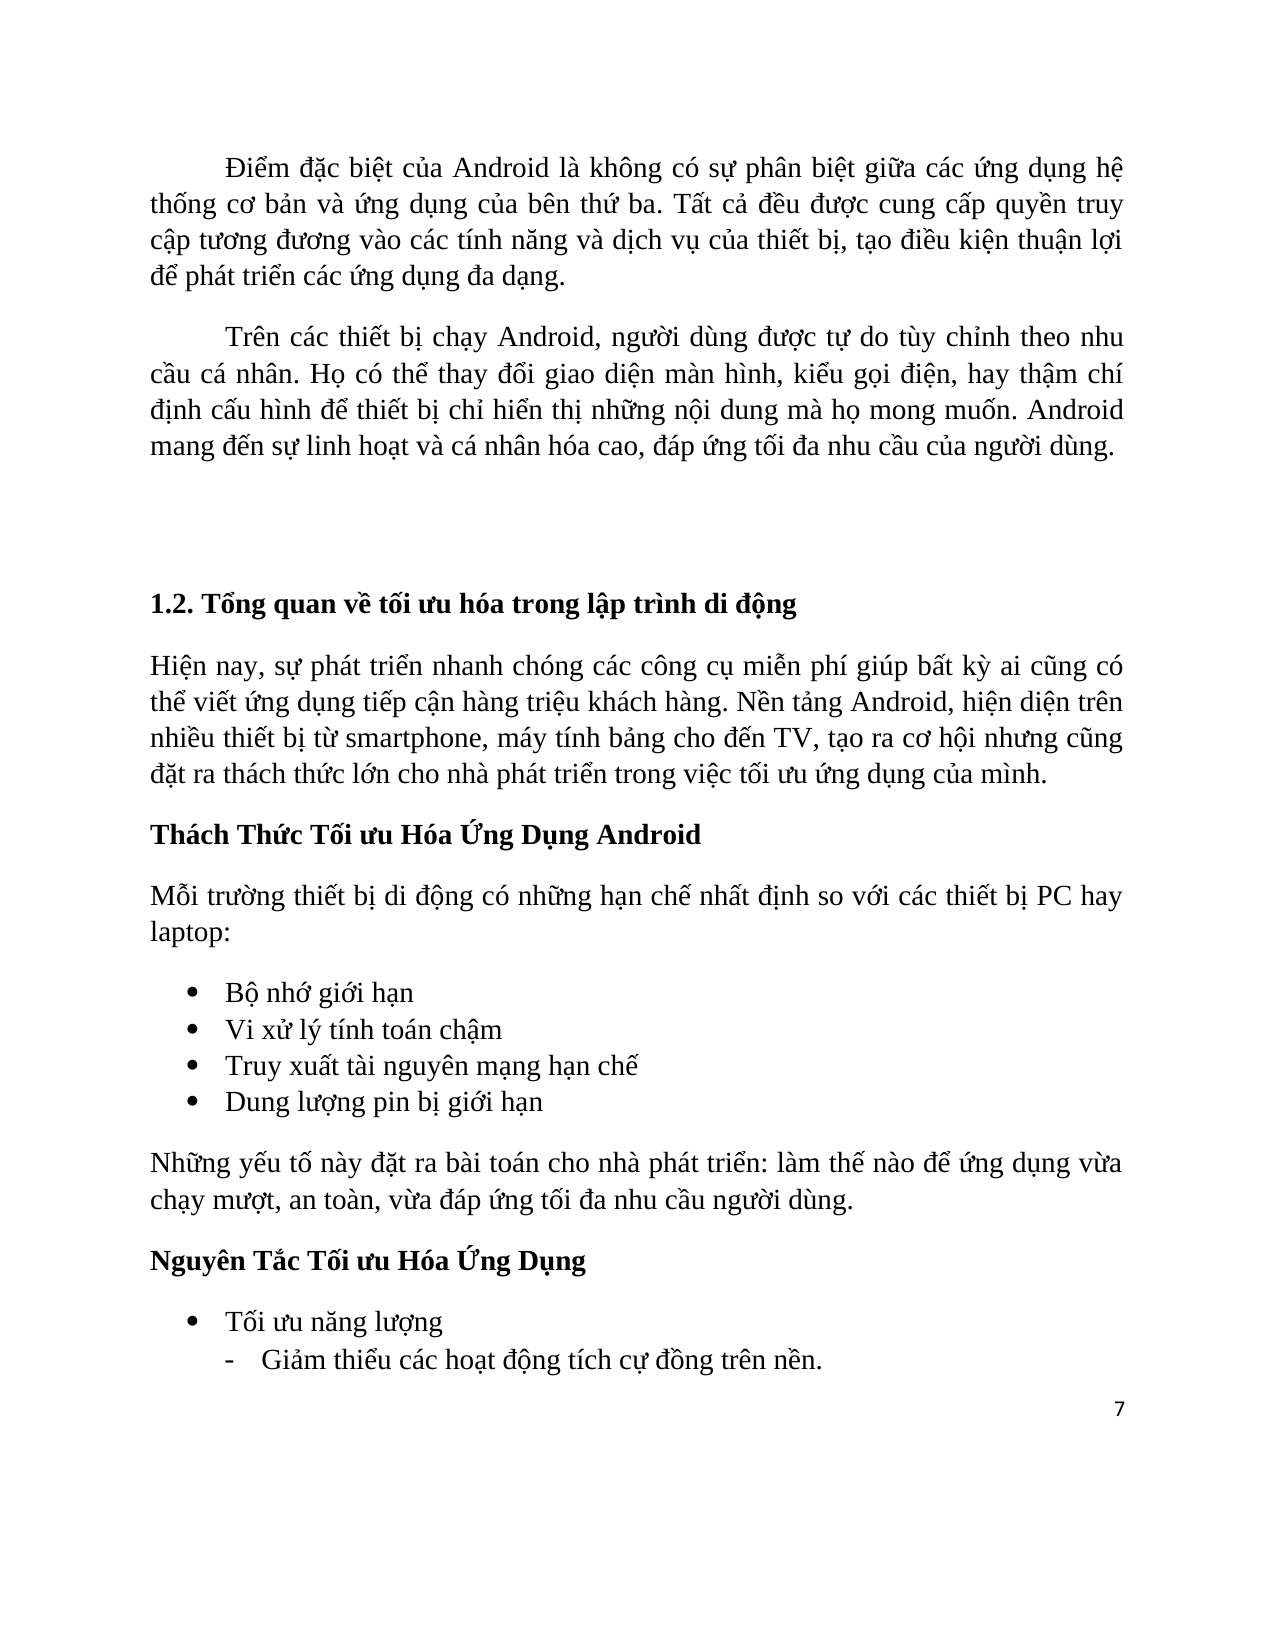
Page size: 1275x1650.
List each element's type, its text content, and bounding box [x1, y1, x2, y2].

list Giảm thiểu các hoạt động tích cự đồng trên nền. [224, 1340, 1125, 1377]
text Những yếu tố này đặt ra bài toán cho nhà phát triển: làm thế nào để ứng dụng vừa chạy mượt, an toàn, vừa đáp ứng tối đa nhu cầu người dùng. [150, 1146, 1125, 1215]
text Hiện nay, sự phát triển nhanh chóng các công cụ miễn phí giúp bất kỳ ai cũng có thể viết ứng dụng tiếp cận hàng triệu khách hàng. Nền tảng Android, hiện diện trên nhiều thiết bị từ smartphone, máy tính bảng cho đến TV, tạo ra cơ hội nhưng cũng đặt ra thách thức lớn cho nhà phát triển trong việc tối ưu ứng dụng của mình. [150, 648, 1125, 789]
subtitle 1.2. Tổng quan về tối ưu hóa trong lập trình di động [150, 586, 1125, 620]
list Tối ưu năng lượng [187, 1304, 1125, 1338]
list Truy xuất tài nguyên mạng hạn chế [187, 1048, 1125, 1082]
subtitle Nguyên Tắc Tối ưu Hóa Ứng Dụng [150, 1243, 1125, 1276]
list Dung lượng pin bị giới hạn [187, 1084, 1125, 1118]
list Bộ nhớ giới hạn [187, 976, 1125, 1009]
subtitle Thách Thức Tối ưu Hóa Ứng Dụng Android [150, 817, 1125, 851]
text Điểm đặc biệt của Android là không có sự phân biệt giữa các ứng dụng hệ thống cơ bản và ứng dụng của bên thứ ba. Tất cả đều được cung cấp quyền truy cập tương đương vào các tính năng và dịch vụ của thiết bị, tạo điều kiện thuận lợi để phát triển các ứng dụng đa dạng. [150, 150, 1125, 292]
list Vi xử lý tính toán chậm [187, 1012, 1125, 1046]
text Trên các thiết bị chạy Android, người dùng được tự do tùy chỉnh theo nhu cầu cá nhân. Họ có thể thay đổi giao diện màn hình, kiểu gọi điện, hay thậm chí định cấu hình để thiết bị chỉ hiển thị những nội dung mà họ mong muốn. Android mang đến sự linh hoạt và cá nhân hóa cao, đáp ứng tối đa nhu cầu của người dùng. [150, 319, 1125, 462]
text Mỗi trường thiết bị di động có những hạn chế nhất định so với các thiết bị PC hay laptop: [150, 878, 1125, 948]
